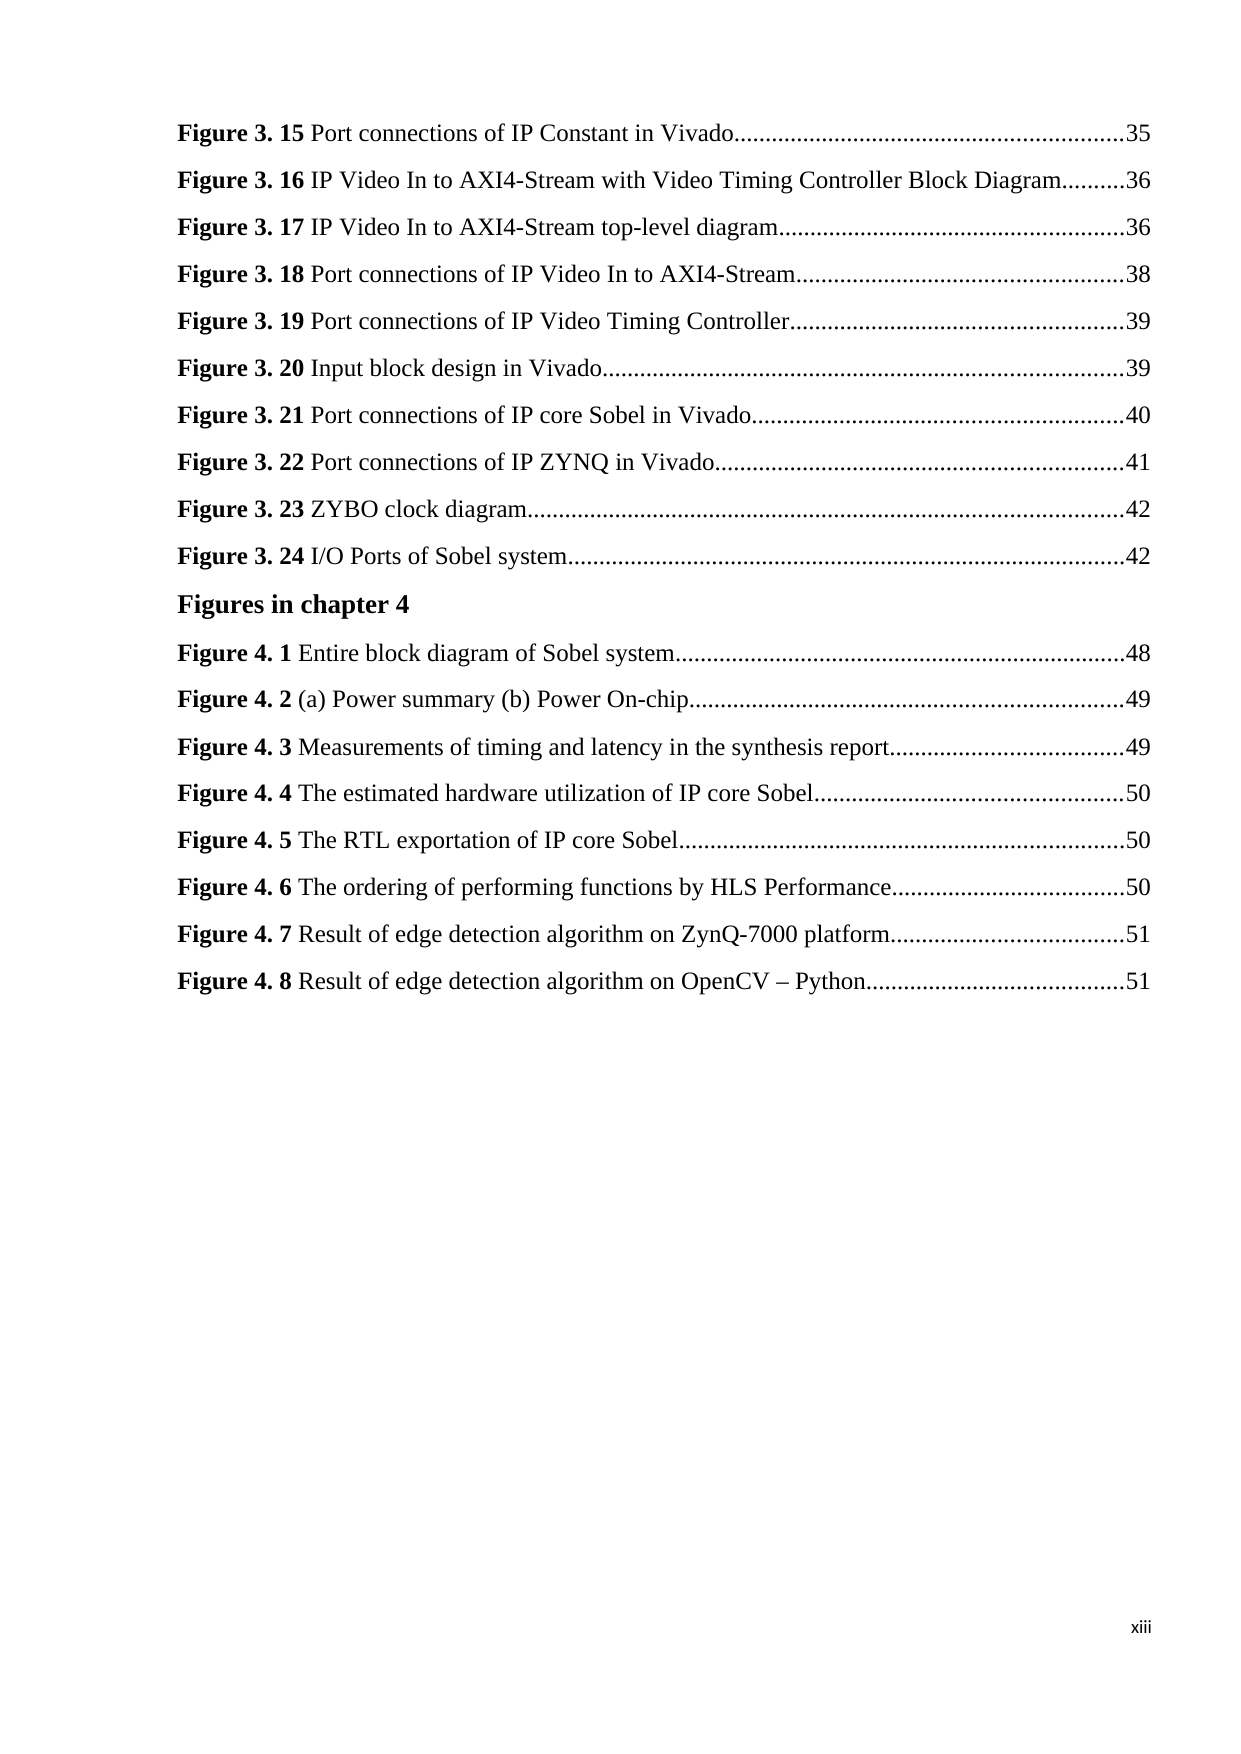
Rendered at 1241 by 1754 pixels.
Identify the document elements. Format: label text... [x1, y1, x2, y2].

text Figure 4. 6 The ordering of performing functions by HLS Performance 50 [177, 872, 1152, 901]
text Figure 3. 18 Port connections of IP Video In to AXI4-Stream 38 [177, 259, 1152, 288]
text Figure 4. 7 Result of edge detection algorithm on ZynQ-7000 platform 51 [177, 919, 1152, 948]
text Figure 3. 22 Port connections of IP ZYNQ in Vivado 41 [177, 447, 1152, 476]
text Figure 3. 20 Input block design in Vivado 39 [177, 353, 1152, 382]
text Figure 3. 21 Port connections of IP core Sobel in Vivado 40 [177, 400, 1152, 429]
text Figure 4. 3 Measurements of timing and latency in the synthesis report 49 [177, 732, 1152, 760]
text Figure 3. 17 IP Video In to AXI4-Stream top-level diagram 36 [177, 212, 1152, 241]
text Figure 3. 15 Port connections of IP Constant in Vivado 35 [177, 118, 1152, 147]
text Figures in chapter 4 [177, 588, 1152, 619]
text Figure 3. 24 I/O Ports of Sobel system 42 [177, 541, 1152, 569]
text Figure 3. 16 IP Video In to AXI4-Stream with Video Timing Controller Block Diagram 36 [177, 165, 1152, 194]
text Figure 4. 1 Entire block diagram of Sobel system 48 [177, 638, 1152, 666]
text Figure 4. 5 The RTL exportation of IP core Sobel 50 [177, 826, 1152, 854]
text Figure 4. 8 Result of edge detection algorithm on OpenCV – Python 51 [177, 966, 1152, 995]
text Figure 4. 4 The estimated hardware utilization of IP core Sobel 50 [177, 778, 1152, 807]
text Figure 3. 19 Port connections of IP Video Timing Controller 39 [177, 306, 1152, 335]
text Figure 4. 2 (a) Power summary (b) Power On-chip 49 [177, 684, 1152, 713]
text Figure 3. 23 ZYBO clock diagram 42 [177, 494, 1152, 523]
